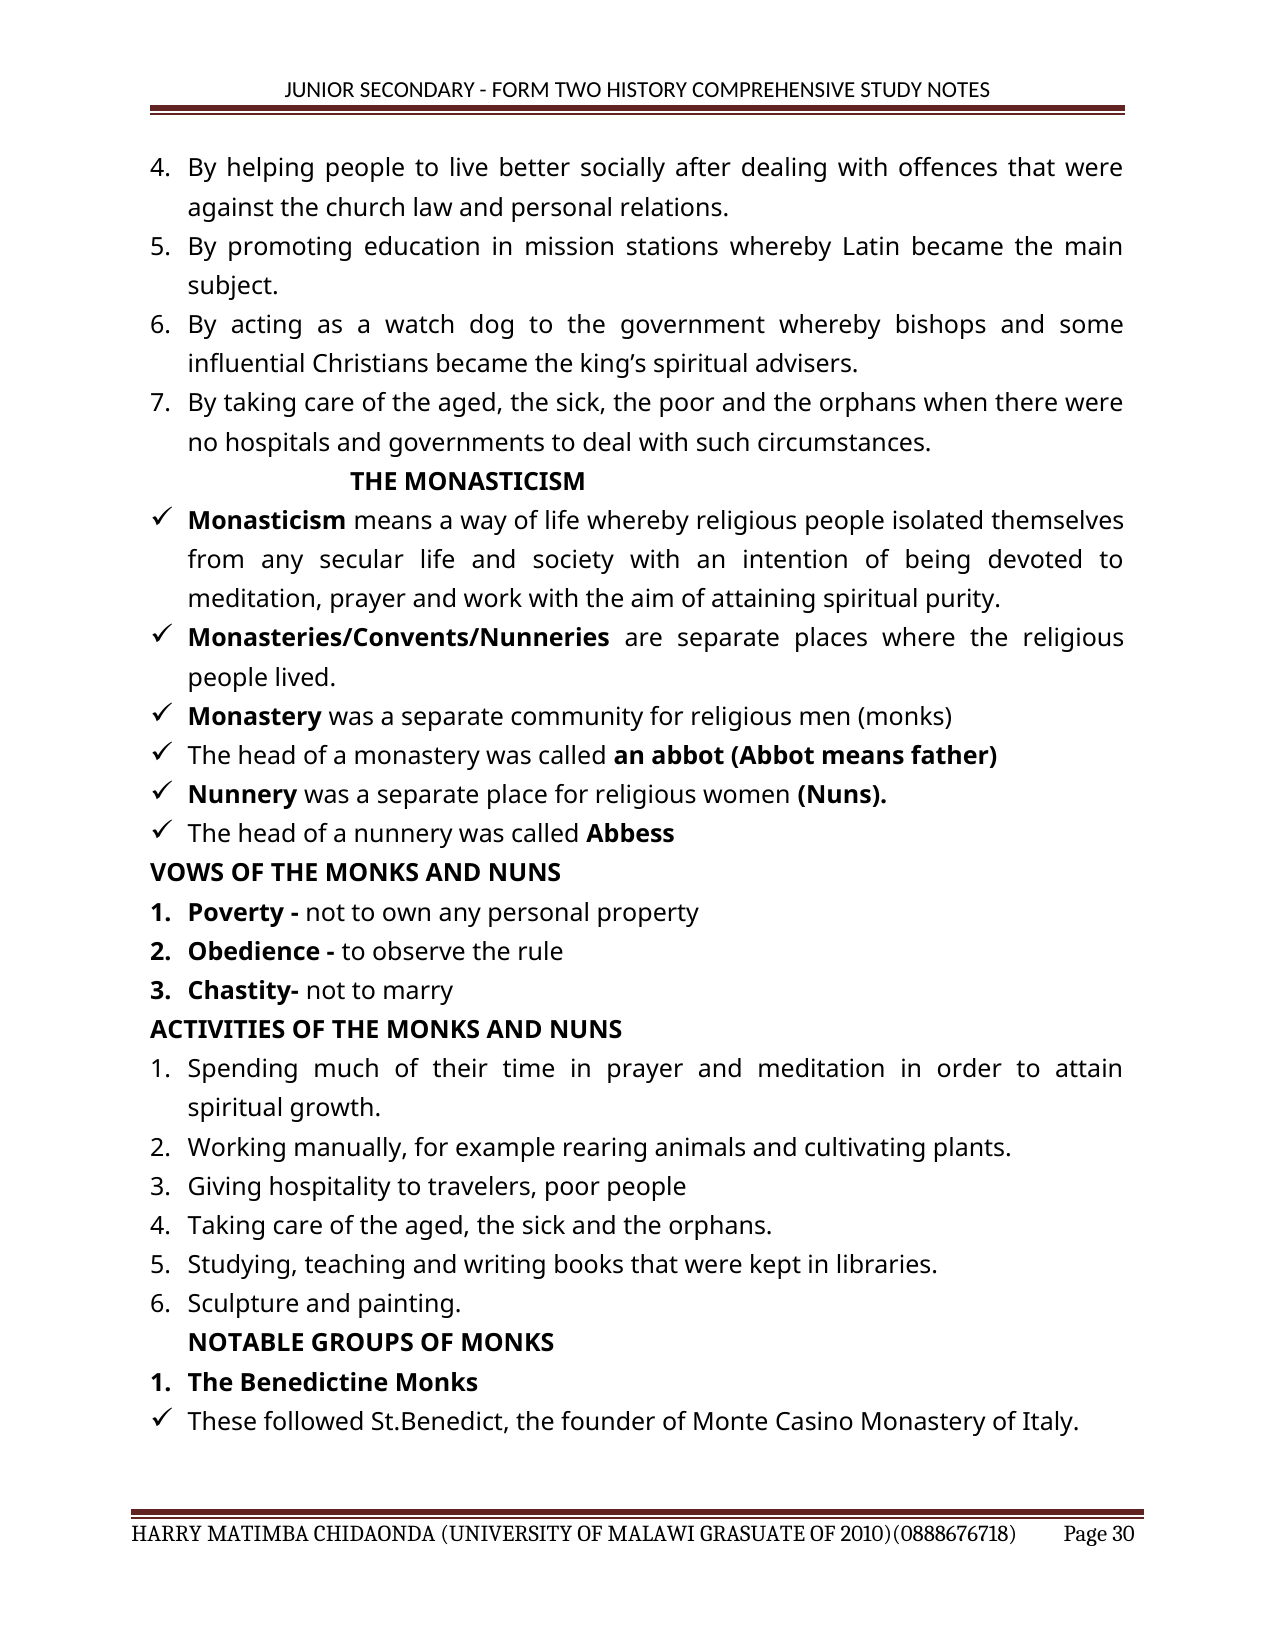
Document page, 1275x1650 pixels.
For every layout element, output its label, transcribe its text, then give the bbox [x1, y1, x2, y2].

list Taking care of the aged, the sick and the orphans. [150, 1207, 1125, 1242]
list Chastity- not to marry [150, 972, 1125, 1007]
list Poverty - not to own any personal property [150, 894, 1125, 928]
list Monastery was a separate community for religious men (monks) [150, 698, 1125, 732]
list By promoting education in mission stations whereby Latin became the main subject. [150, 228, 1125, 302]
list Giving hospitality to travelers, poor people [150, 1168, 1125, 1202]
list Studying, teaching and writing books that were kept in libraries. [150, 1247, 1125, 1281]
list The head of a nunnery was called Abbess [150, 816, 1125, 850]
list NOTABLE GROUPS OF MONKS [187, 1325, 1125, 1359]
list Working manually, for example rearing animals and cultivating plants. [150, 1129, 1125, 1163]
list By helping people to live better socially after dealing with offences that were against the church law and personal relations. [150, 150, 1125, 223]
list By taking care of the aged, the sick, the poor and the orphans when there were no hospitals and governments to deal with such circumstances. [150, 385, 1125, 458]
list The head of a monastery was called an abbot (Abbot means father) [150, 737, 1125, 772]
list Obedience - to observe the rule [150, 933, 1125, 967]
list By acting as a watch dog to the government whereby bishops and some influential Christians became the king’s spiritual advisers. [150, 307, 1125, 380]
list These followed St.Benedict, the founder of Monte Casino Monastery of Italy. [150, 1403, 1125, 1437]
text ACTIVITIES OF THE MONKS AND NUNS [150, 1012, 1125, 1046]
list The Benedictine Monks [150, 1364, 1125, 1398]
list Spending much of their time in prayer and meditation in order to attain spiritual growth. [150, 1051, 1125, 1124]
list Monasticism means a way of life whereby religious people isolated themselves from any secular life and society with an intention of being devoted to meditation, prayer and work with the aim of attaining spiritual purity. [150, 502, 1125, 615]
list Nunnery was a separate place for religious women (Nuns). [150, 777, 1125, 811]
list Sculpture and painting. [150, 1286, 1125, 1320]
list THE MONASTICISM [187, 463, 1125, 497]
text VOWS OF THE MONKS AND NUNS [150, 855, 1125, 889]
list Monasteries/Convents/Nunneries are separate places where the religious people lived. [150, 620, 1125, 693]
